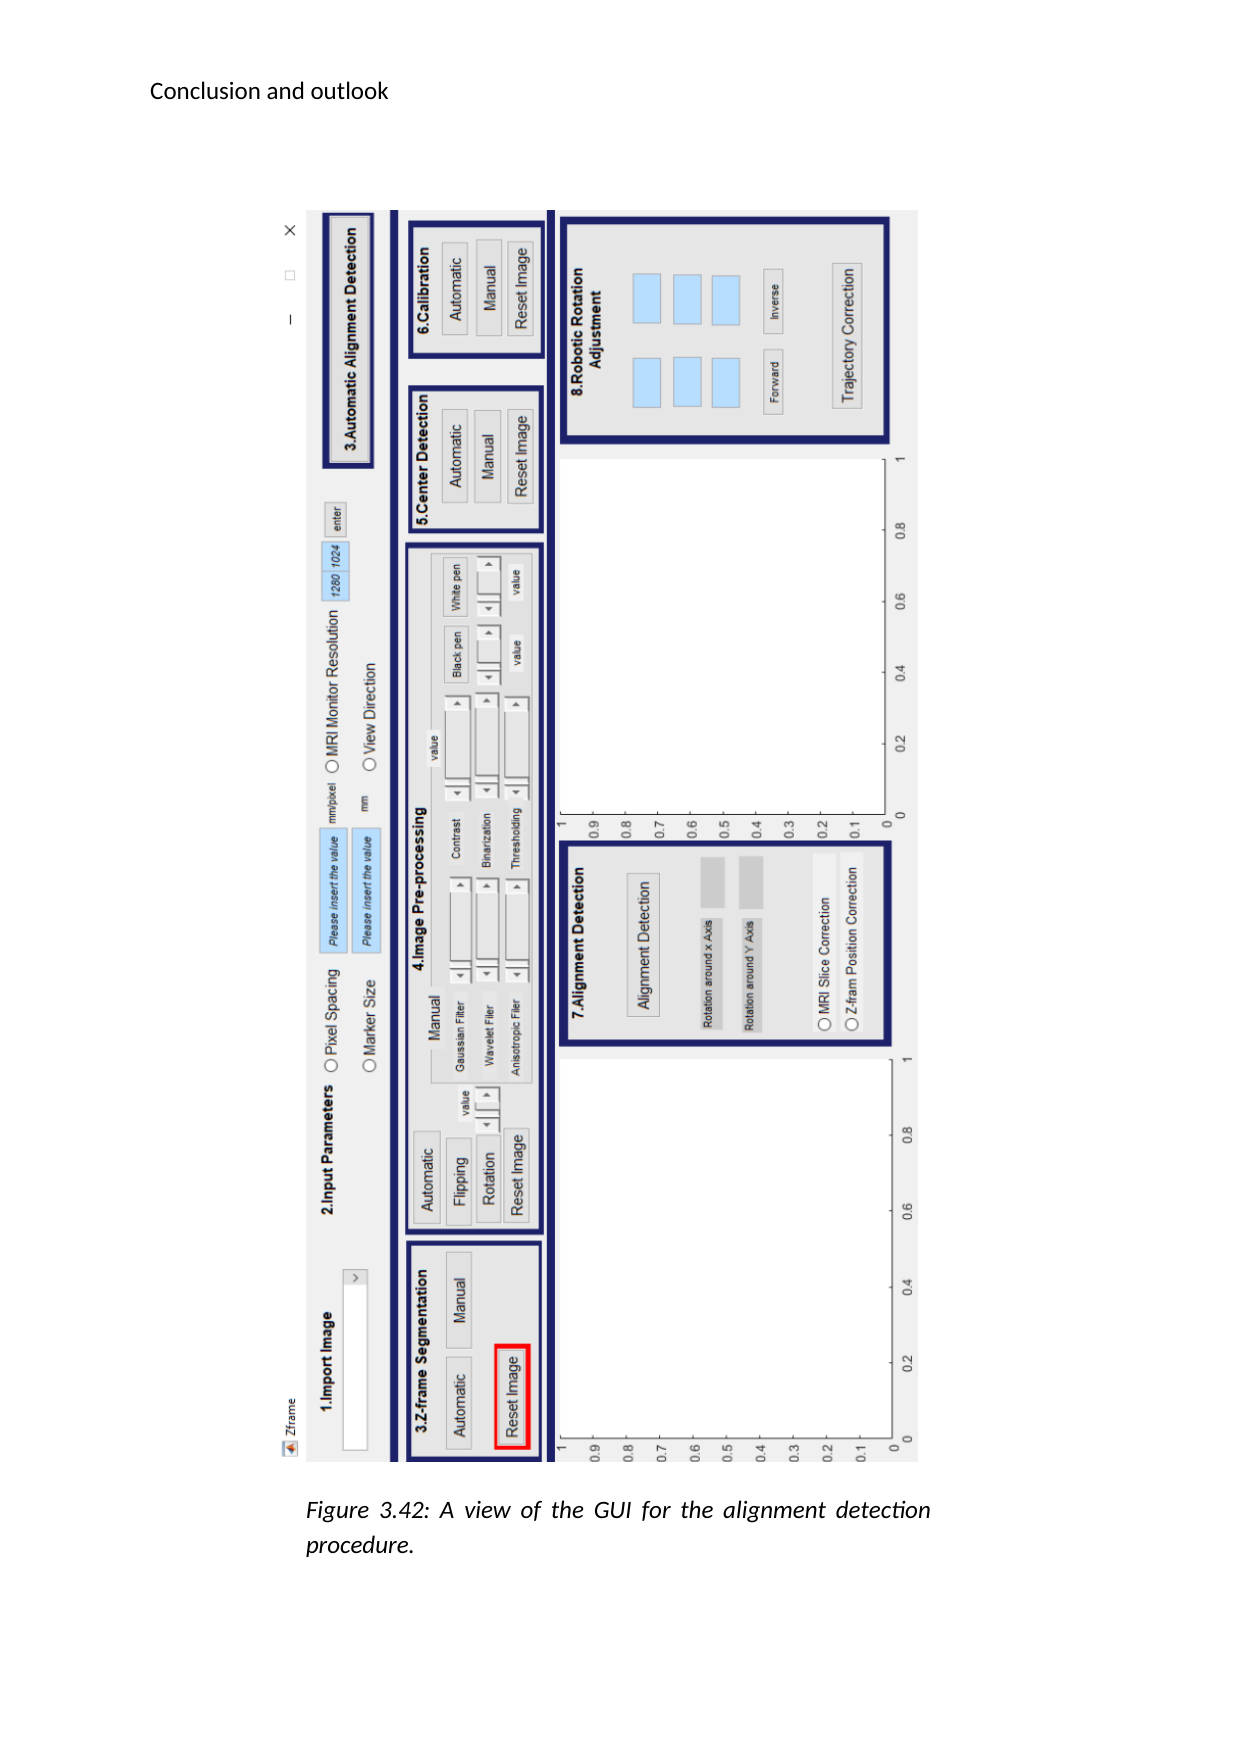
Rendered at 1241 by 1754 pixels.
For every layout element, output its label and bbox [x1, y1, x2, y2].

picture [280, 210, 918, 1462]
